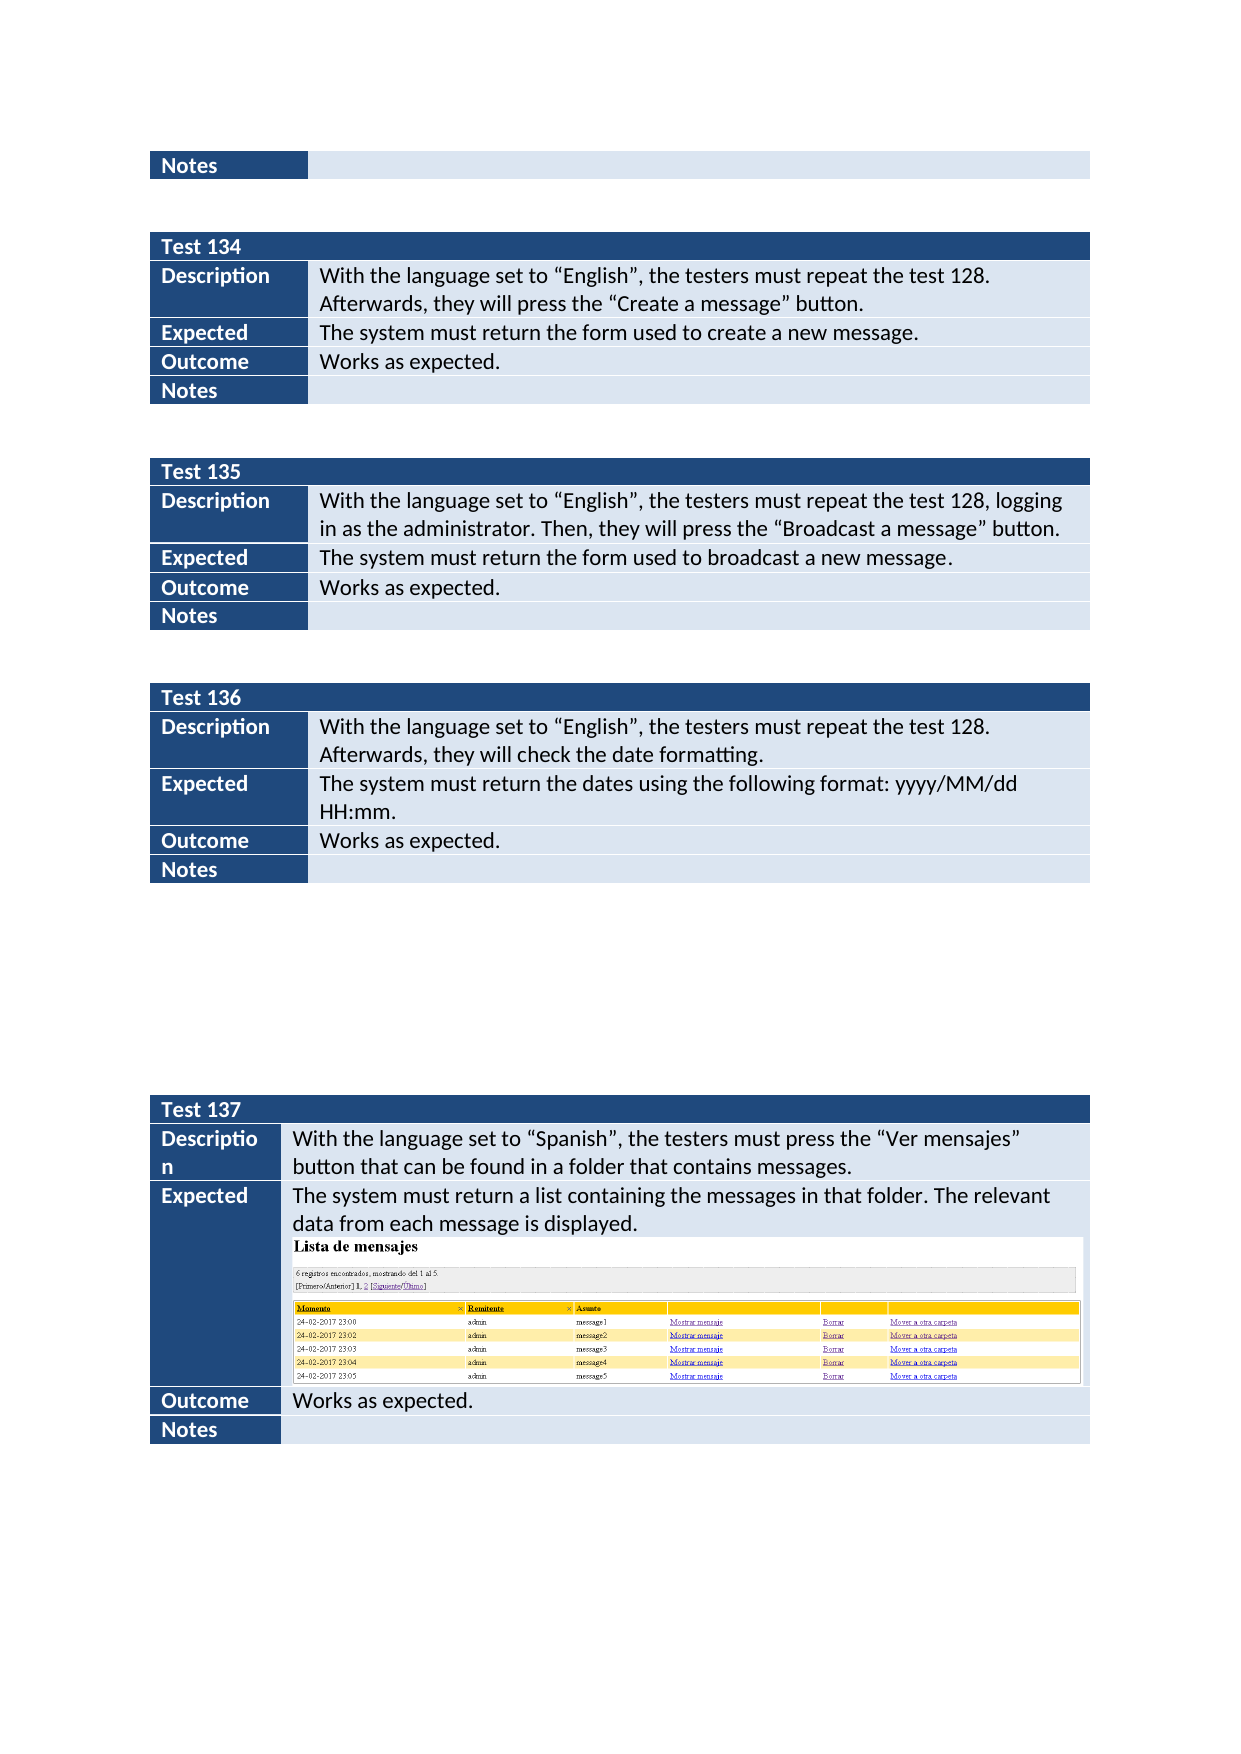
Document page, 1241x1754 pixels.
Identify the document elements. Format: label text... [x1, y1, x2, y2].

table_cell Works as expected. [308, 573, 1090, 601]
table_header Test 137 [150, 1095, 1090, 1123]
table_cell Expected [150, 769, 308, 825]
table_cell Works as expected. [308, 347, 1090, 375]
table_cell With the language set to “English”, the testers must repeat the test 128, logging in as the administrator. Then, they will press the “Broadcast a message” button. [308, 486, 1090, 542]
table_cell Outcome [150, 826, 308, 854]
table_cell Works as expected. [281, 1387, 1090, 1414]
table_cell Expected [150, 318, 308, 346]
table_cell The system must return a list containing the messages in that folder. The relevant data from each message is displayed. [281, 1181, 1090, 1386]
table_cell Notes [150, 376, 308, 404]
table_header Test 135 [150, 458, 1090, 485]
table_cell The system must return the form used to create a new message. [308, 318, 1090, 346]
table_cell Outcome [150, 347, 308, 375]
table_cell [308, 855, 1090, 883]
table_cell With the language set to “Spanish”, the testers must press the “Ver mensajes” button that can be found in a folder that contains messages. [281, 1124, 1090, 1180]
table_cell [308, 151, 1090, 179]
table_cell Outcome [150, 1387, 281, 1414]
table_cell Expected [150, 1181, 281, 1386]
table_cell With the language set to “English”, the testers must repeat the test 128. Afterwards, they will check the date formatting. [308, 712, 1090, 768]
table_header Test 136 [150, 683, 1090, 711]
table_cell Notes [150, 602, 308, 630]
table_cell [308, 376, 1090, 404]
table_cell Description [150, 1124, 281, 1180]
table_cell Outcome [150, 573, 308, 601]
table_cell Notes [150, 151, 308, 179]
table_cell Works as expected. [308, 826, 1090, 854]
table_cell [281, 1416, 1090, 1444]
table_cell The system must return the dates using the following format: yyyy/MM/dd HH:mm. [308, 769, 1090, 825]
table_cell [308, 602, 1090, 630]
table_cell Expected [150, 544, 308, 572]
table_cell Description [150, 261, 308, 317]
table_cell With the language set to “English”, the testers must repeat the test 128. Afterwards, they will press the “Create a message” button. [308, 261, 1090, 317]
table_header Test 134 [150, 232, 1090, 260]
table_cell Notes [150, 855, 308, 883]
table_cell Description [150, 712, 308, 768]
table_cell Notes [150, 1416, 281, 1444]
picture [292, 1237, 1084, 1386]
table_cell Description [150, 486, 308, 542]
table_cell The system must return the form used to broadcast a new message. [308, 544, 1090, 572]
